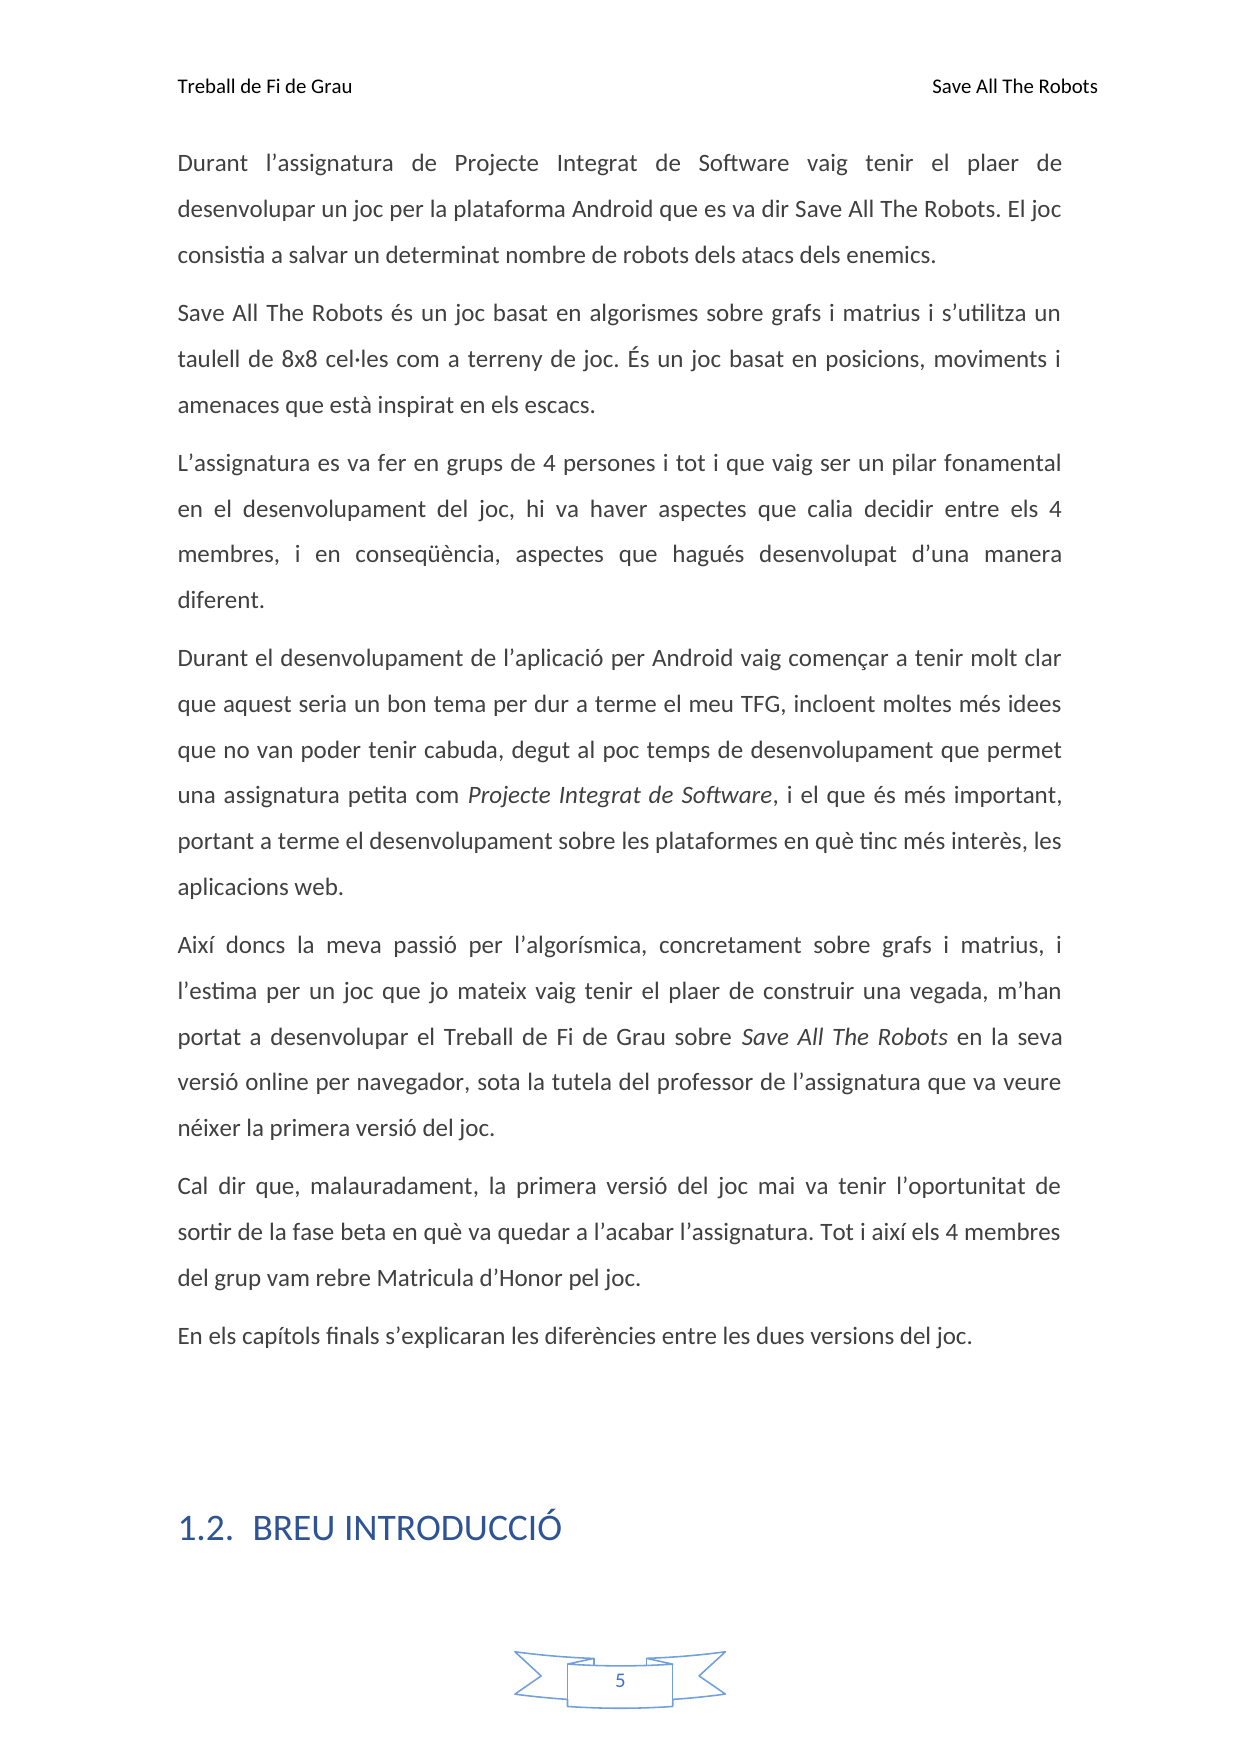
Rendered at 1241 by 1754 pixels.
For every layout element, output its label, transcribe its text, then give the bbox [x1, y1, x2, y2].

text Durant l’assignatura de Projecte Integrat de Software vaig tenir el plaer de desenvolupar un joc per la plataforma Android que es va dir Save All The Robots. El joc consistia a salvar un determinat nombre de robots dels atacs dels enemics. [177, 148, 1063, 269]
text Així doncs la meva passió per l’algorísmica, concretament sobre grafs i matrius, i l’estima per un joc que jo mateix vaig tenir el plaer de construir una vegada, m’han portat a desenvolupar el Treball de Fi de Grau sobre Save All The Robots en la seva versió online per navegador, sota la tutela del professor de l’assignatura que va veure néixer la primera versió del joc. [177, 929, 1063, 1143]
text En els capítols finals s’explicaran les diferències entre les dues versions del joc. [177, 1320, 1063, 1351]
text Save All The Robots és un joc basat en algorismes sobre grafs i matrius i s’utilitza un taulell de 8x8 cel·les com a terreny de joc. És un joc basat en posicions, moviments i amenaces que està inspirat en els escacs. [177, 297, 1063, 419]
text L’assignatura es va fer en grups de 4 persones i tot i que vaig ser un pilar fonamental en el desenvolupament del joc, hi va haver aspectes que calia decidir entre els 4 membres, i en conseqüència, aspectes que hagués desenvolupat d’una manera diferent. [177, 447, 1063, 615]
text Cal dir que, malauradament, la primera versió del joc mai va tenir l’oportunitat de sortir de la fase beta en què va quedar a l’acabar l’assignatura. Tot i així els 4 membres del grup vam rebre Matricula d’Honor pel joc. [177, 1170, 1063, 1292]
list BREU INTRODUCCIÓ [177, 1504, 1063, 1550]
text Durant el desenvolupament de l’aplicació per Android vaig començar a tenir molt clar que aquest seria un bon tema per dur a terme el meu TFG, incloent moltes més idees que no van poder tenir cabuda, degut al poc temps de desenvolupament que permet una assignatura petita com Projecte Integrat de Software, i el que és més important, portant a terme el desenvolupament sobre les plataformes en què tinc més interès, les aplicacions web. [177, 642, 1063, 902]
